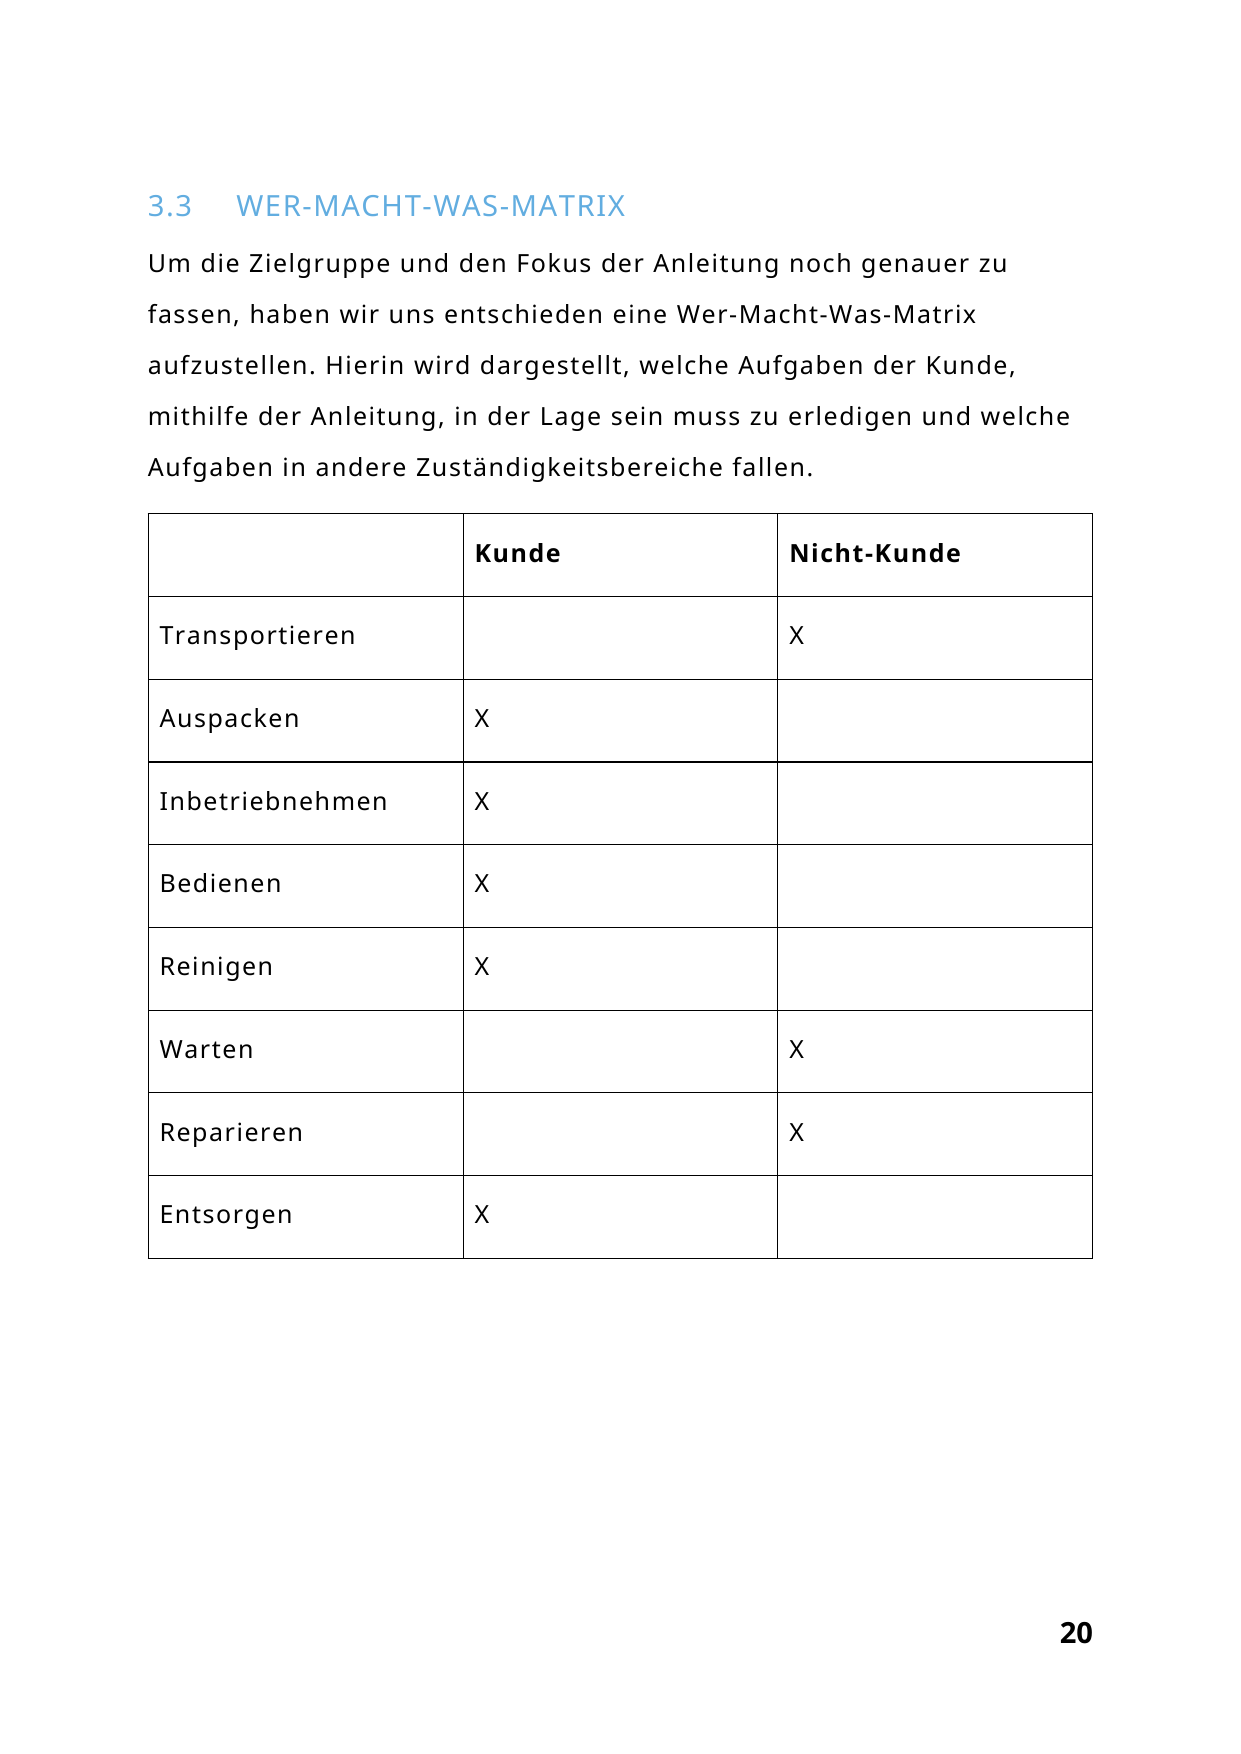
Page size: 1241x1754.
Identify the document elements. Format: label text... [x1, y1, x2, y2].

table_cell [778, 1176, 1092, 1258]
table_cell [778, 928, 1092, 1009]
table_cell [464, 1011, 777, 1092]
table_cell Entsorgen [149, 1176, 463, 1258]
table_cell [778, 763, 1092, 844]
table_cell [778, 845, 1092, 927]
table_cell X [778, 597, 1092, 679]
table_cell Bedienen [149, 845, 463, 927]
table_header [149, 514, 463, 596]
table_header Kunde [464, 514, 777, 596]
table_cell Reparieren [149, 1093, 463, 1175]
table_cell X [464, 1176, 777, 1258]
table_cell X [464, 845, 777, 927]
text Um die Zielgruppe und den Fokus der Anleitung noch genauer zu fassen, haben wir uns entschieden eine Wer-Macht-Was-Matrix aufzustellen. Hierin wird dargestellt, welche Aufgaben der Kunde, mithilfe der Anleitung, in der Lage sein muss zu erledigen und welche Aufgaben in andere Zuständigkeitsbereiche fallen. [148, 246, 1093, 484]
table_cell X [464, 928, 777, 1009]
table_cell Reinigen [149, 928, 463, 1009]
table_cell X [464, 763, 777, 844]
table_cell [778, 680, 1092, 761]
table_cell Auspacken [149, 680, 463, 761]
table_cell Warten [149, 1011, 463, 1092]
text Wer-macht-was-Matrix [148, 185, 1093, 225]
table_cell X [778, 1093, 1092, 1175]
table_cell Inbetriebnehmen [149, 763, 463, 844]
table_cell [464, 1093, 777, 1175]
table_cell [464, 597, 777, 679]
table_cell Transportieren [149, 597, 463, 679]
table_cell X [778, 1011, 1092, 1092]
table_header Nicht-Kunde [778, 514, 1092, 596]
table_cell X [464, 680, 777, 761]
